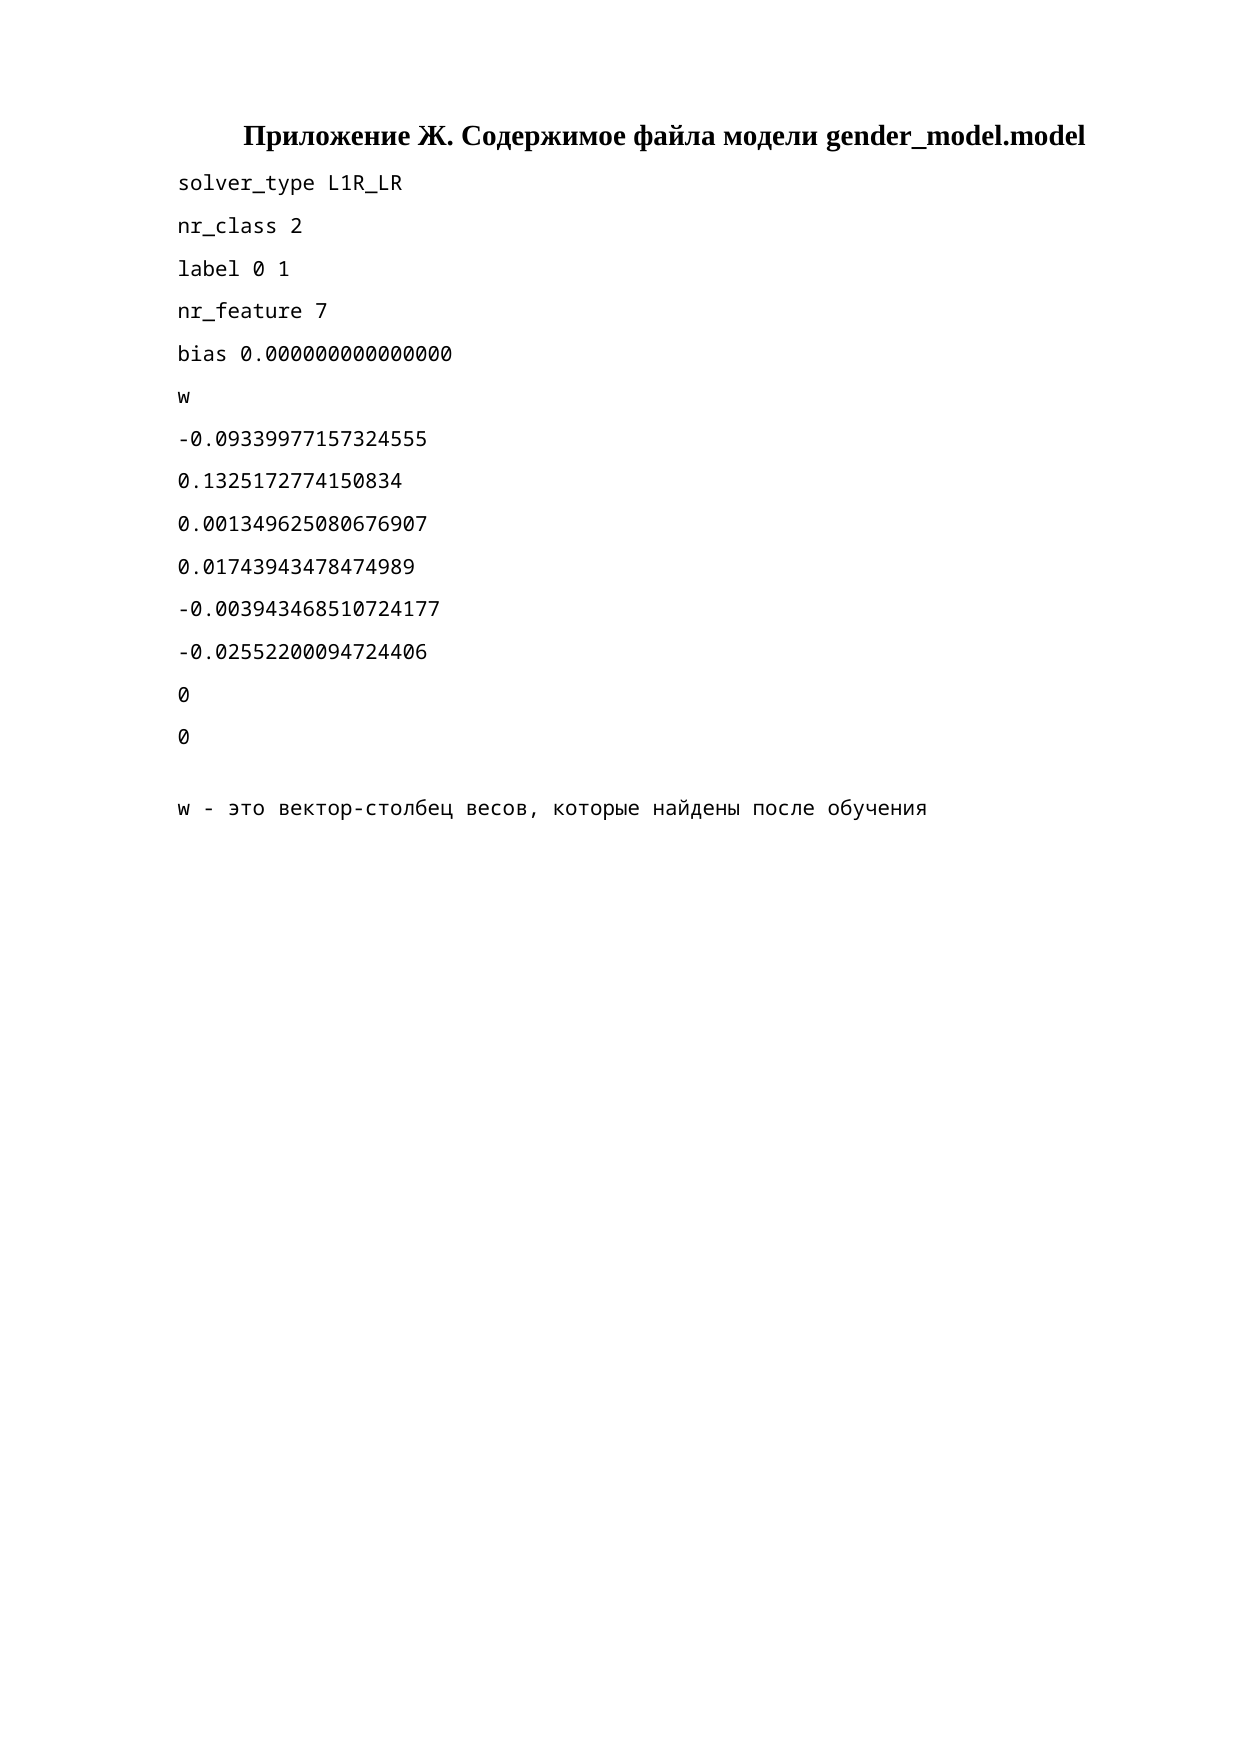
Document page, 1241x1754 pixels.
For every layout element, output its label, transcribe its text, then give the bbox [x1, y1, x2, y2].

text w - это вектор-столбец весов, которые найдены после обучения [177, 793, 1152, 822]
text nr_feature 7 [177, 296, 1152, 325]
text -0.09339977157324555 [177, 424, 1152, 452]
text 0.1325172774150834 [177, 467, 1152, 495]
text nr_class 2 [177, 211, 1152, 239]
text Приложение Ж. Содержимое файла модели gender_model.model [177, 118, 1152, 152]
text 0.01743943478474989 [177, 552, 1152, 580]
text w [177, 381, 1152, 410]
text 0 [177, 680, 1152, 708]
text label 0 1 [177, 254, 1152, 282]
text 0 [177, 722, 1152, 751]
text 0.001349625080676907 [177, 509, 1152, 538]
text -0.003943468510724177 [177, 594, 1152, 623]
text solver_type L1R_LR [177, 168, 1152, 197]
text -0.02552200094724406 [177, 637, 1152, 666]
text bias 0.000000000000000 [177, 339, 1152, 367]
